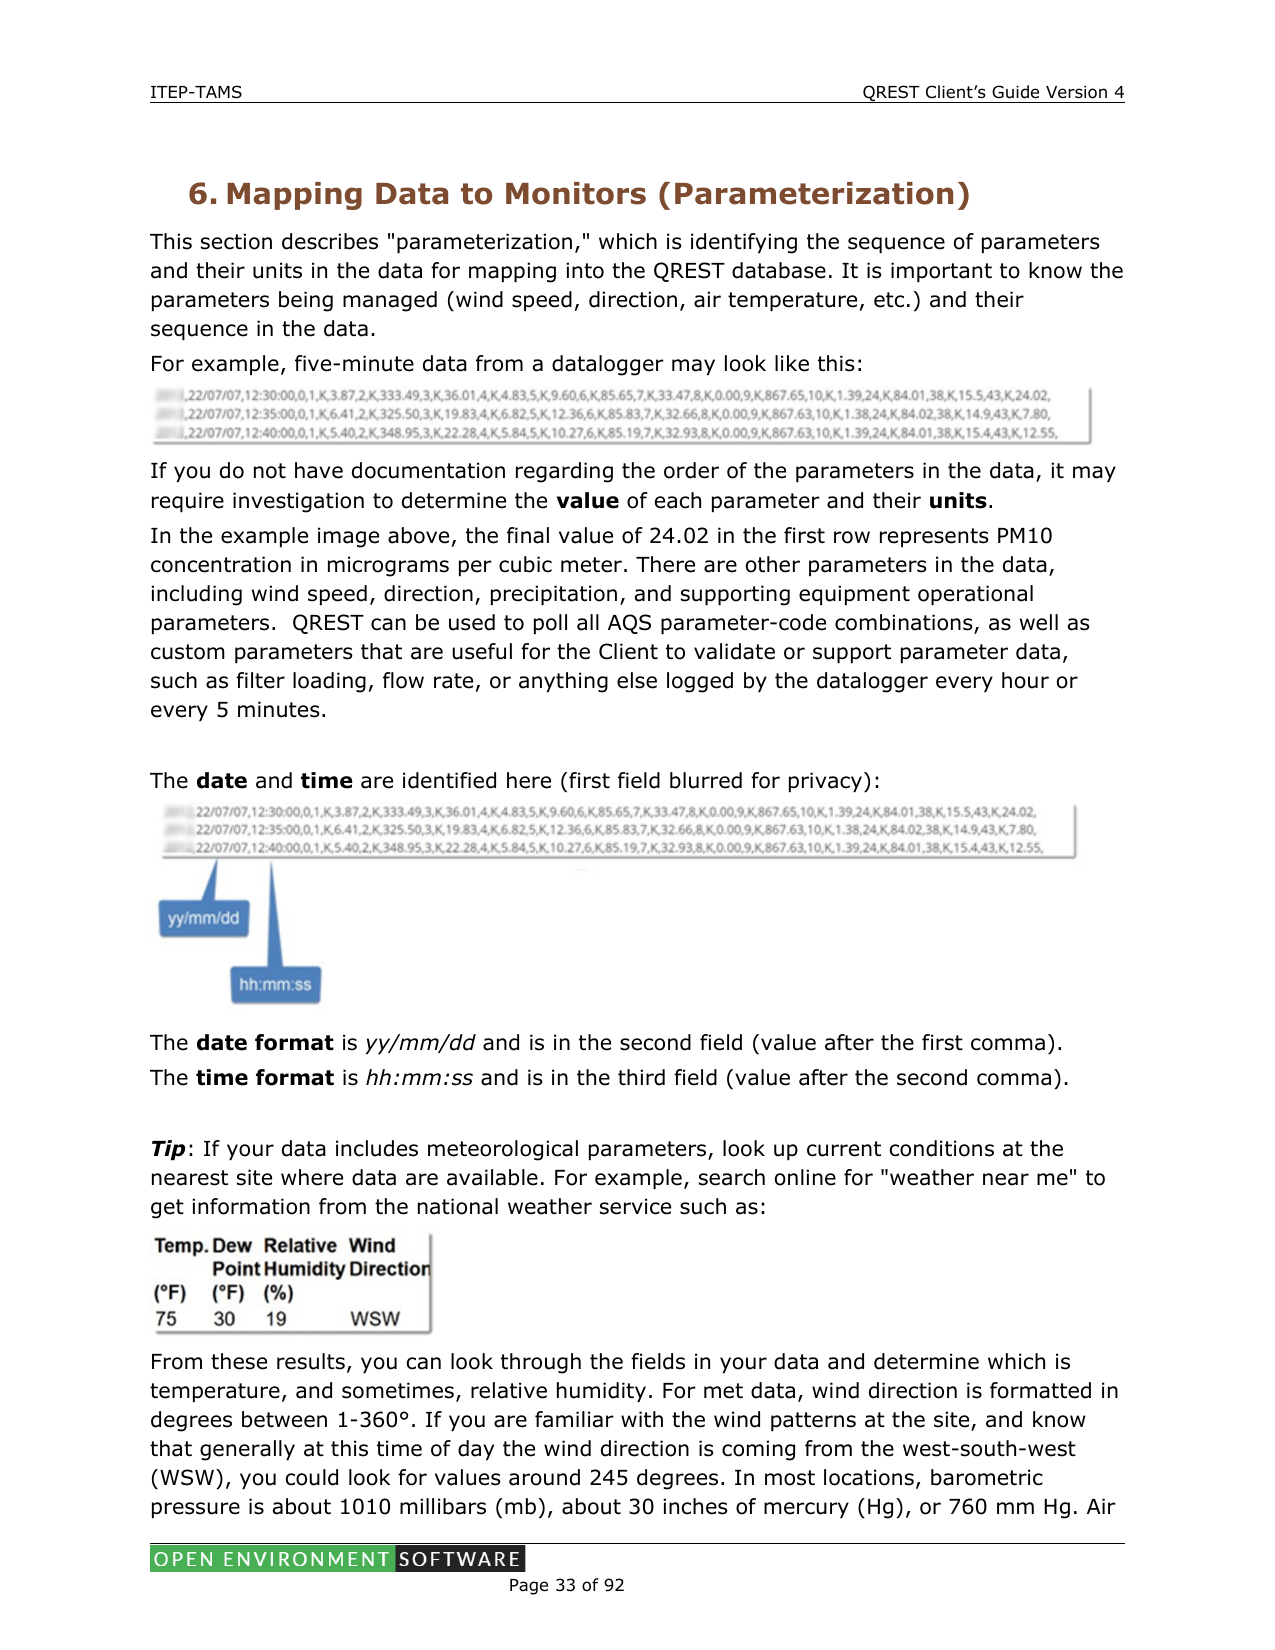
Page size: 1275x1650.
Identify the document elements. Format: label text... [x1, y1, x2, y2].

picture [150, 1545, 526, 1572]
text Tip: If your data includes meteorological parameters, look up current conditions at the nearest site where data are available. For example, search online for "weather near me" to get information from the national weather service such as: [150, 1136, 1125, 1219]
picture [150, 386, 1095, 448]
text If you do not have documentation regarding the order of the parameters in the data, it may require investigation to determine the value of each parameter and their units. [150, 458, 1125, 512]
text The date and time are identified here (first field blurred for privacy): [150, 767, 1125, 793]
subtitle Mapping Data to Monitors (Parameterization) [187, 175, 1125, 210]
text For example, five-minute data from a datalogger may look like this: [150, 351, 1125, 376]
text In the example image above, the final value of 24.02 in the first row represents PM10 concentration in micrograms per cubic meter. There are other parameters in the data, including wind speed, direction, precipitation, and supporting equipment operational parameters. QREST can be used to poll all AQS parameter-code combinations, as well as custom parameters that are useful for the Client to validate or support parameter data, such as filter loading, flow rate, or anything else logged by the datalogger every hour or every 5 minutes. [150, 522, 1125, 722]
picture [150, 1228, 437, 1339]
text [150, 1348, 1125, 1519]
text The time format is hh:mm:ss and is in the third field (value after the second comma). [150, 1065, 1125, 1090]
text The date format is yy/mm/dd and is in the second field (value after the first comma). [150, 1029, 1125, 1055]
picture [150, 802, 1105, 1020]
text This section describes "parameterization," which is identifying the sequence of parameters and their units in the data for mapping into the QREST database. It is important to know the parameters being managed (wind speed, direction, air temperature, etc.) and their sequence in the data. [150, 228, 1125, 341]
